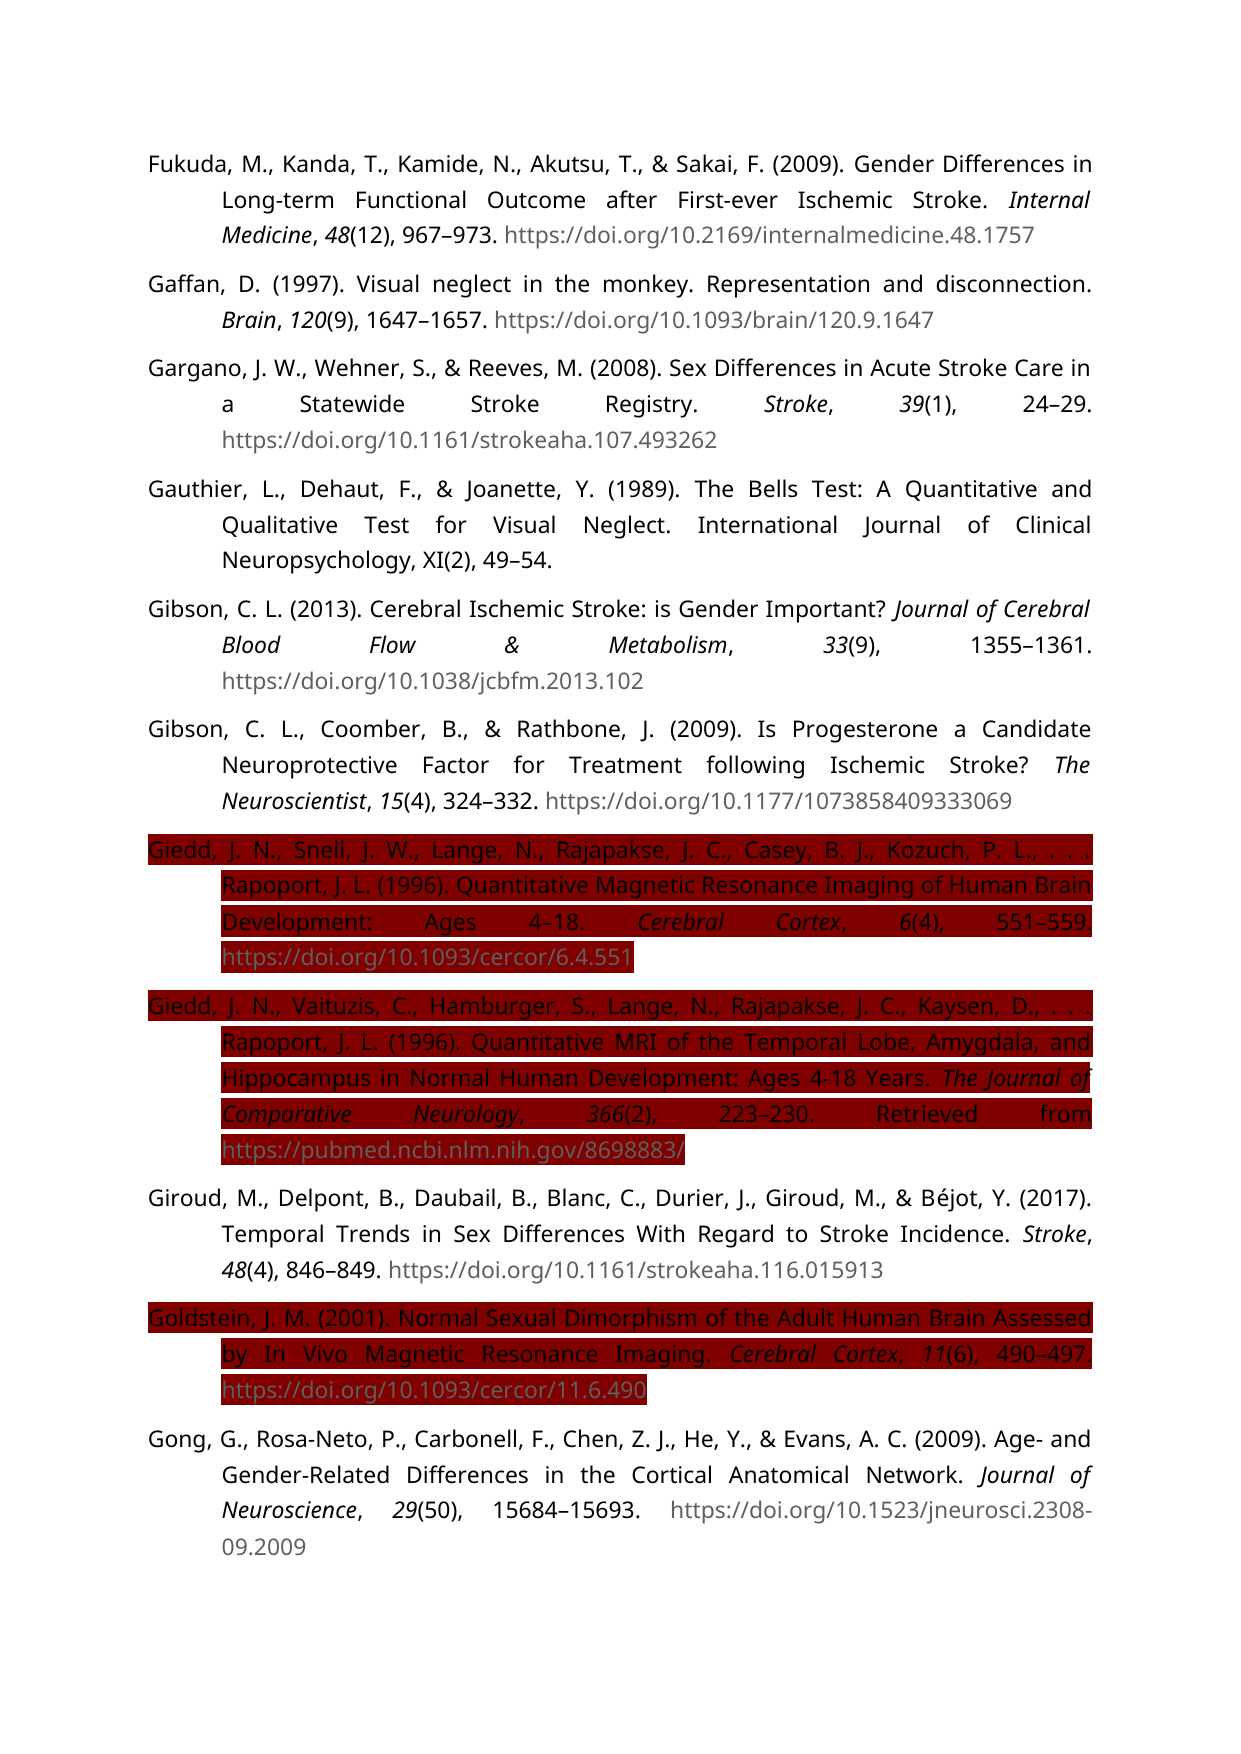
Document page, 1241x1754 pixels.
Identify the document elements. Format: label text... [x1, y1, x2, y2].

text Gibson, C. L., Coomber, B., & Rathbone, J. (2009). Is Progesterone a Candidate Neuroprotective Factor for Treatment following Ischemic Stroke? The Neuroscientist, 15(4), 324–332. https://doi.org/10.1177/1073858409333069 [148, 713, 1093, 816]
text Gauthier, L., Dehaut, F., & Joanette, Y. (1989). The Bells Test: A Quantitative and Qualitative Test for Visual Neglect. International Journal of Clinical Neuropsychology, XI(2), 49–54. [148, 473, 1093, 576]
text Goldstein, J. M. (2001). Normal Sexual Dimorphism of the Adult Human Brain Assessed by In Vivo Magnetic Resonance Imaging. Cerebral Cortex, 11(6), 490–497. https://doi.org/10.1093/cercor/11.6.490 [148, 1333, 1093, 1405]
text Giroud, M., Delpont, B., Daubail, B., Blanc, C., Durier, J., Giroud, M., & Béjot, Y. (2017). Temporal Trends in Sex Differences With Regard to Stroke Incidence. Stroke, 48(4), 846–849. https://doi.org/10.1161/strokeaha.116.015913 [148, 1182, 1093, 1285]
text Gibson, C. L. (2013). Cerebral Ischemic Stroke: is Gender Important? Journal of Cerebral Blood Flow & Metabolism, 33(9), 1355–1361. https://doi.org/10.1038/jcbfm.2013.102 [148, 593, 1093, 696]
text Gargano, J. W., Wehner, S., & Reeves, M. (2008). Sex Differences in Acute Stroke Care in a Statewide Stroke Registry. Stroke, 39(1), 24–29. https://doi.org/10.1161/strokeaha.107.493262 [148, 352, 1093, 455]
text Gaffan, D. (1997). Visual neglect in the monkey. Representation and disconnection. Brain, 120(9), 1647–1657. https://doi.org/10.1093/brain/120.9.1647 [148, 268, 1093, 335]
text Fukuda, M., Kanda, T., Kamide, N., Akutsu, T., & Sakai, F. (2009). Gender Differences in Long-term Functional Outcome after First-ever Ischemic Stroke. Internal Medicine, 48(12), 967–973. https://doi.org/10.2169/internalmedicine.48.1757 [148, 148, 1093, 251]
text Gong, G., Rosa-Neto, P., Carbonell, F., Chen, Z. J., He, Y., & Evans, A. C. (2009). Age- and Gender-Related Differences in the Cortical Anatomical Network. Journal of Neuroscience, 29(50), 15684–15693. https://doi.org/10.1523/jneurosci.2308-09.2009 [148, 1423, 1093, 1562]
text Giedd, J. N., Vaituzis, C., Hamburger, S., Lange, N., Rajapakse, J. C., Kaysen, D., . . . Rapoport, J. L. (1996). Quantitative MRI of the Temporal Lobe, Amygdala, and Hippocampus in Normal Human Development: Ages 4-18 Years. The Journal of Comparative Neurology, 366(2), 223–230. Retrieved from https://pubmed.ncbi.nlm.nih.gov/8698883/ [148, 1021, 1093, 1165]
text Giedd, J. N., Snell, J. W., Lange, N., Rajapakse, J. C., Casey, B. J., Kozuch, P. L., . . . Rapoport, J. L. (1996). Quantitative Magnetic Resonance Imaging of Human Brain Development: Ages 4–18. Cerebral Cortex, 6(4), 551–559. https://doi.org/10.1093/cercor/6.4.551 [148, 865, 1093, 973]
